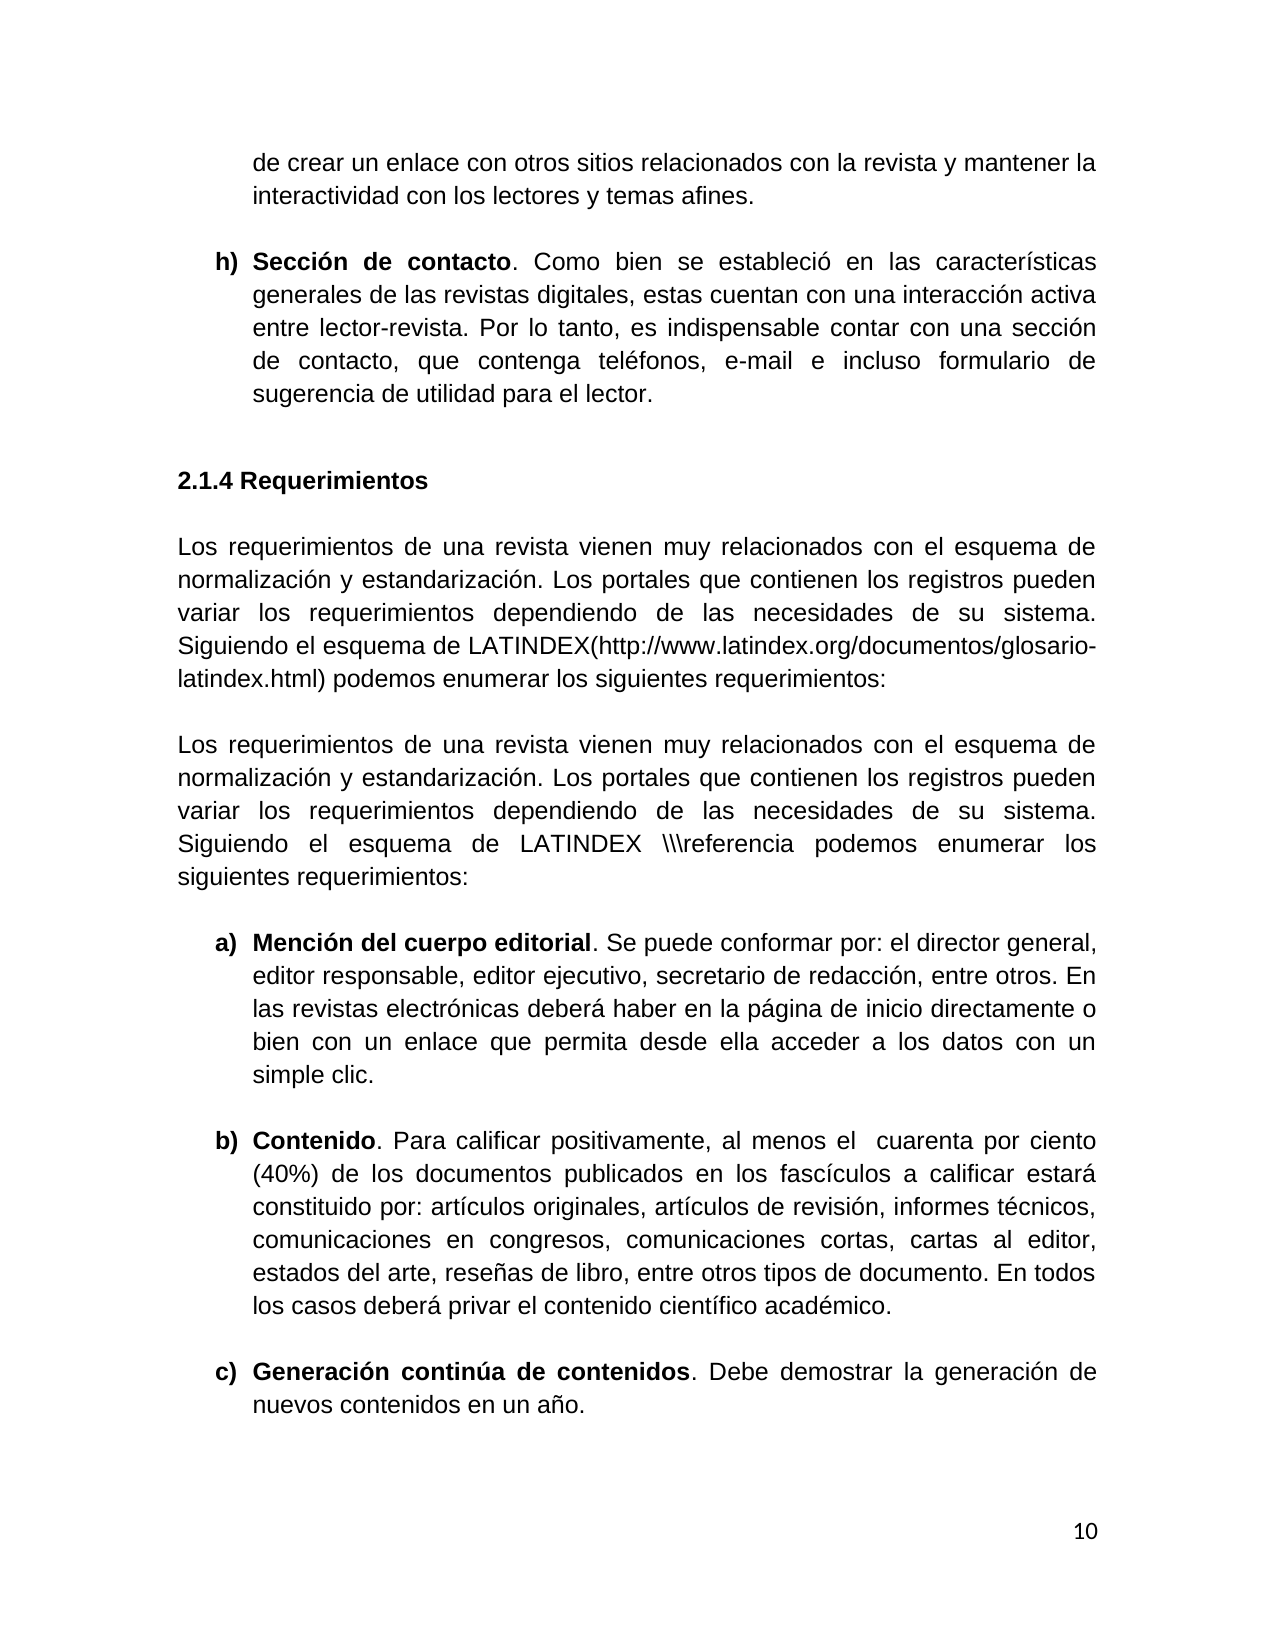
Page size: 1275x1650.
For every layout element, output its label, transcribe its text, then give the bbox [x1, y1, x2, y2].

text Los requerimientos de una revista vienen muy relacionados con el esquema de normalización y estandarización. Los portales que contienen los registros pueden variar los requerimientos dependiendo de las necesidades de su sistema. Siguiendo el esquema de LATINDEX \\\referencia podemos enumerar los siguientes requerimientos: [177, 730, 1098, 891]
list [215, 148, 1098, 209]
subtitle 2.1.4 Requerimientos [177, 466, 1098, 494]
list Contenido. Para calificar positivamente, al menos el cuarenta por ciento (40%) de los documentos publicados en los fascículos a calificar estará constituido por: artículos originales, artículos de revisión, informes técnicos, comunicaciones en congresos, comunicaciones cortas, cartas al editor, estados del arte, reseñas de libro, entre otros tipos de documento. En todos los casos deberá privar el contenido científico académico. [215, 1126, 1098, 1320]
text Los requerimientos de una revista vienen muy relacionados con el esquema de normalización y estandarización. Los portales que contienen los registros pueden variar los requerimientos dependiendo de las necesidades de su sistema. Siguiendo el esquema de LATINDEX(http://www.latindex.org/documentos/glosario-latindex.html) podemos enumerar los siguientes requerimientos: [177, 532, 1098, 692]
list Mención del cuerpo editorial. Se puede conformar por: el director general, editor responsable, editor ejecutivo, secretario de redacción, entre otros. En las revistas electrónicas deberá haber en la página de inicio directamente o bien con un enlace que permita desde ella acceder a los datos con un simple clic. [215, 928, 1098, 1089]
list Sección de contacto. Como bien se estableció en las características generales de las revistas digitales, estas cuentan con una interacción activa entre lector-revista. Por lo tanto, es indispensable contar con una sección de contacto, que contenga teléfonos, e-mail e incluso formulario de sugerencia de utilidad para el lector. [215, 247, 1098, 407]
list Generación continúa de contenidos. Debe demostrar la generación de nuevos contenidos en un año. [215, 1357, 1098, 1419]
